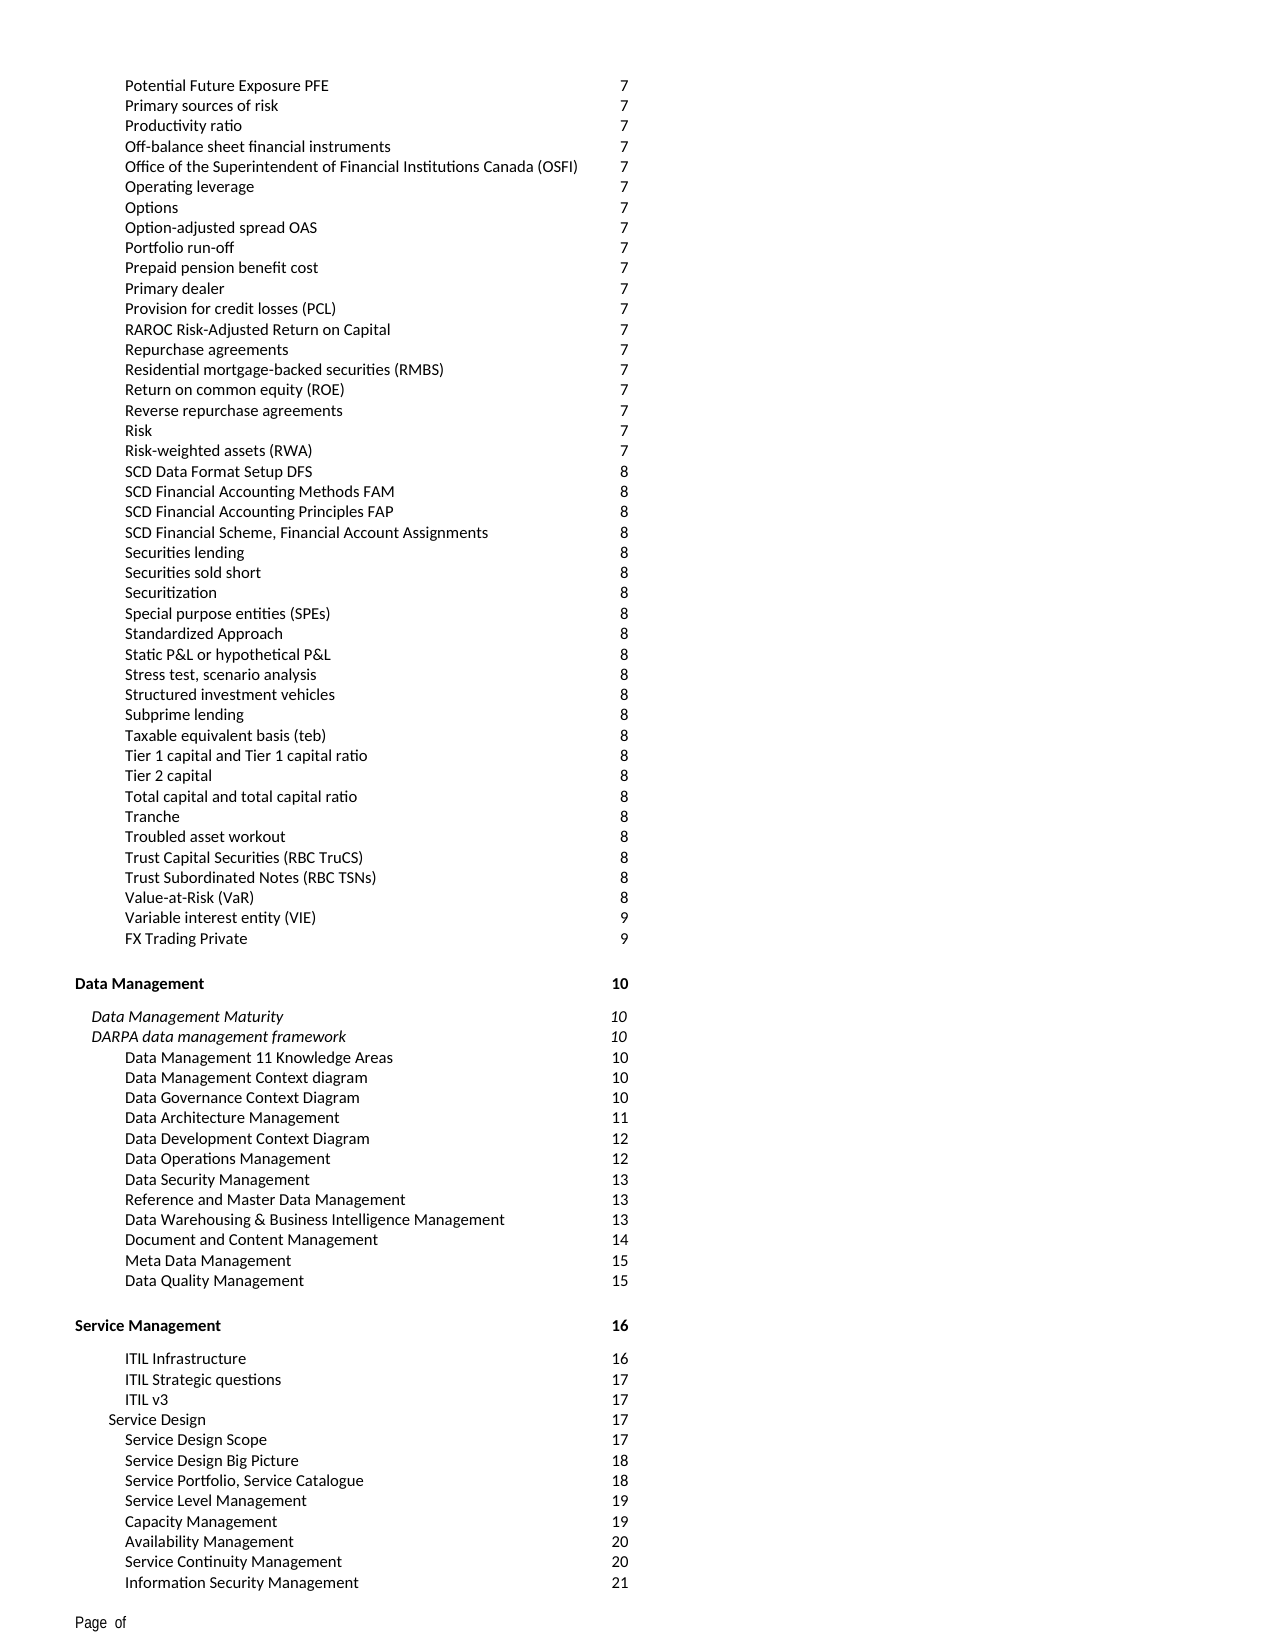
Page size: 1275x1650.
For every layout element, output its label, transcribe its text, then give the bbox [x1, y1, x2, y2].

text Off-balance sheet financial instruments 7 [125, 136, 1213, 156]
text Data Management 11 Knowledge Areas 10 [125, 1047, 1213, 1067]
text Variable interest entity (VIE) 9 [125, 908, 1213, 928]
text Primary sources of risk 7 [125, 95, 1213, 116]
text Service Continuity Management 20 [125, 1552, 1213, 1572]
text Data Quality Management 15 [125, 1270, 1213, 1291]
text Prepaid pension benefit cost 7 [125, 258, 1213, 278]
text SCD Data Format Setup DFS 8 [125, 461, 1213, 481]
text Tier 1 capital and Tier 1 capital ratio 8 [125, 745, 1213, 766]
text Data Development Context Diagram 12 [125, 1128, 1213, 1148]
text Value-at-Risk (VaR) 8 [125, 887, 1213, 908]
text Troubled asset workout 8 [125, 827, 1213, 847]
text Document and Content Management 14 [125, 1230, 1213, 1250]
text Data Management 10 [75, 973, 1213, 994]
text Repurchase agreements 7 [125, 339, 1213, 359]
text ITIL v3 17 [125, 1389, 1213, 1409]
text Options 7 [125, 197, 1213, 217]
text Trust Subordinated Notes (RBC TSNs) 8 [125, 867, 1213, 887]
text Service Design Scope 17 [125, 1430, 1213, 1450]
text Capacity Management 19 [125, 1511, 1213, 1531]
text Office of the Superintendent of Financial Institutions Canada (OSFI) 7 [125, 156, 1213, 177]
text Risk 7 [125, 420, 1213, 441]
text SCD Financial Scheme, Financial Account Assignments 8 [125, 522, 1213, 542]
text Potential Future Exposure PFE 7 [125, 75, 1213, 95]
text Securitization 8 [125, 583, 1213, 603]
text Return on common equity (ROE) 7 [125, 380, 1213, 400]
text Data Operations Management 12 [125, 1148, 1213, 1169]
text SCD Financial Accounting Methods FAM 8 [125, 481, 1213, 502]
text Data Management Context diagram 10 [125, 1067, 1213, 1087]
text ITIL Strategic questions 17 [125, 1369, 1213, 1389]
text FX Trading Private 9 [125, 928, 1213, 948]
text Standardized Approach 8 [125, 623, 1213, 644]
text Stress test, scenario analysis 8 [125, 664, 1213, 684]
text Tier 2 capital 8 [125, 766, 1213, 786]
text Operating leverage 7 [125, 177, 1213, 197]
text Productivity ratio 7 [125, 116, 1213, 136]
text Securities sold short 8 [125, 562, 1213, 583]
text Availability Management 20 [125, 1531, 1213, 1552]
text Data Security Management 13 [125, 1169, 1213, 1189]
text Service Level Management 19 [125, 1491, 1213, 1511]
text Subprime lending 8 [125, 705, 1213, 725]
text Information Security Management 21 [125, 1572, 1213, 1592]
text Option-adjusted spread OAS 7 [125, 217, 1213, 237]
text SCD Financial Accounting Principles FAP 8 [125, 502, 1213, 522]
text Service Management 16 [75, 1316, 1213, 1336]
text Meta Data Management 15 [125, 1250, 1213, 1270]
text Special purpose entities (SPEs) 8 [125, 603, 1213, 623]
text Reverse repurchase agreements 7 [125, 400, 1213, 420]
text Provision for credit losses (PCL) 7 [125, 298, 1213, 319]
text Total capital and total capital ratio 8 [125, 786, 1213, 806]
text Service Design Big Picture 18 [125, 1450, 1213, 1470]
text Service Design 17 [108, 1409, 1213, 1430]
text Tranche 8 [125, 806, 1213, 827]
text Reference and Master Data Management 13 [125, 1189, 1213, 1209]
text ITIL Infrastructure 16 [125, 1348, 1213, 1369]
text Residential mortgage-backed securities (RMBS) 7 [125, 359, 1213, 380]
text RAROC Risk-Adjusted Return on Capital 7 [125, 319, 1213, 339]
text Risk-weighted assets (RWA) 7 [125, 441, 1213, 461]
text DARPA data management framework 10 [91, 1027, 1213, 1047]
text Structured investment vehicles 8 [125, 684, 1213, 705]
text Static P&L or hypothetical P&L 8 [125, 644, 1213, 664]
text Primary dealer 7 [125, 278, 1213, 298]
text Data Warehousing & Business Intelligence Management 13 [125, 1209, 1213, 1230]
text Data Management Maturity 10 [91, 1006, 1213, 1027]
text Securities lending 8 [125, 542, 1213, 562]
text Trust Capital Securities (RBC TruCS) 8 [125, 847, 1213, 867]
text Portfolio run-off 7 [125, 237, 1213, 258]
text Data Architecture Management 11 [125, 1108, 1213, 1128]
text Data Governance Context Diagram 10 [125, 1087, 1213, 1108]
text Service Portfolio, Service Catalogue 18 [125, 1470, 1213, 1491]
text Taxable equivalent basis (teb) 8 [125, 725, 1213, 745]
